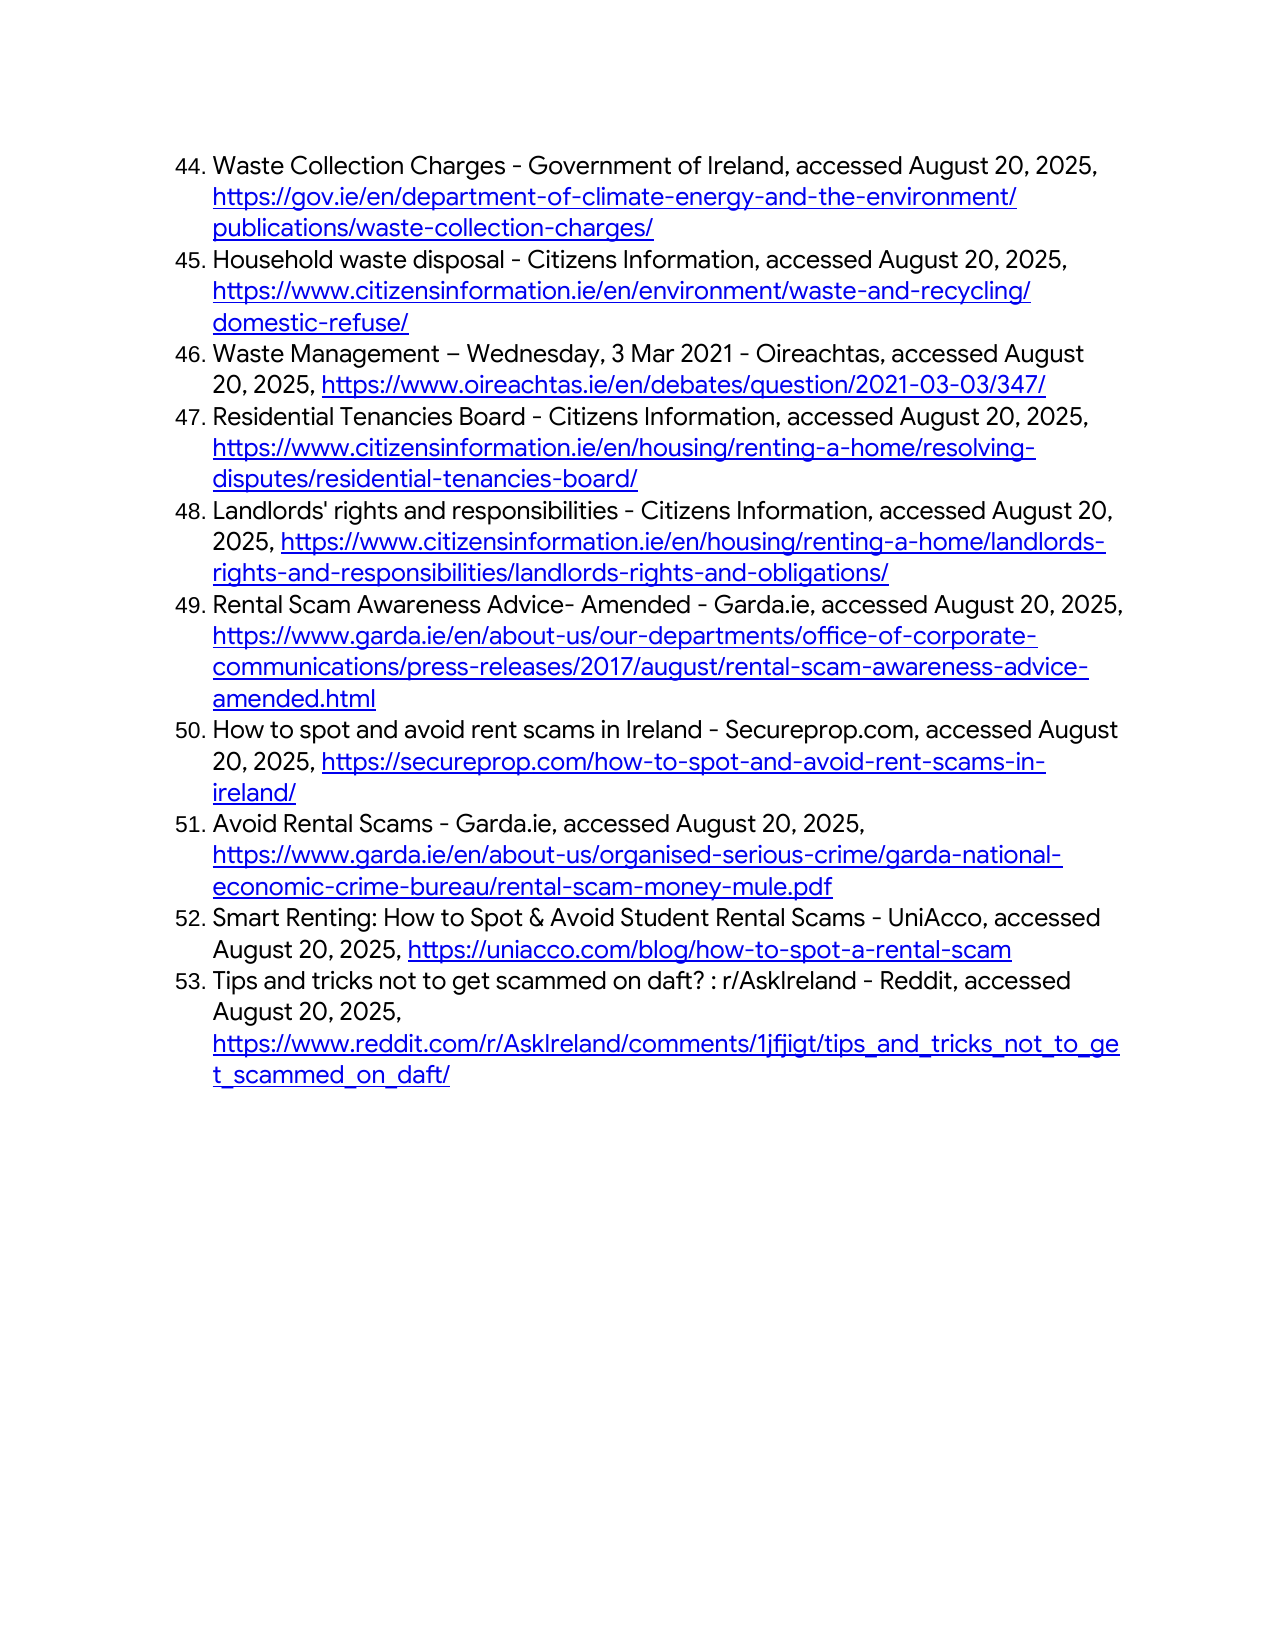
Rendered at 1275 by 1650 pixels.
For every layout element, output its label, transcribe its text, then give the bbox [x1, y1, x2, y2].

list Tips and tricks not to get scammed on daft? : r/AskIreland - Reddit, accessed August 20, 2025, https://www.reddit.com/r/AskIreland/comments/1jfjigt/tips_and_tricks_not_to_get_scammed_on_daft/ [175, 965, 1125, 1091]
list Smart Renting: How to Spot & Avoid Student Rental Scams - UniAcco, accessed August 20, 2025, https://uniacco.com/blog/how-to-spot-a-rental-scam [175, 902, 1125, 965]
list How to spot and avoid rent scams in Ireland - Secureprop.com, accessed August 20, 2025, https://secureprop.com/how-to-spot-and-avoid-rent-scams-in-ireland/ [175, 714, 1125, 808]
list Waste Collection Charges - Government of Ireland, accessed August 20, 2025, https://gov.ie/en/department-of-climate-energy-and-the-environment/publications/waste-collection-charges/ [175, 150, 1125, 244]
list Household waste disposal - Citizens Information, accessed August 20, 2025, https://www.citizensinformation.ie/en/environment/waste-and-recycling/domestic-refuse/ [175, 244, 1125, 338]
list Landlords' rights and responsibilities - Citizens Information, accessed August 20, 2025, https://www.citizensinformation.ie/en/housing/renting-a-home/landlords-rights-and-responsibilities/landlords-rights-and-obligations/ [175, 495, 1125, 589]
list Waste Management – Wednesday, 3 Mar 2021 - Oireachtas, accessed August 20, 2025, https://www.oireachtas.ie/en/debates/question/2021-03-03/347/ [175, 338, 1125, 401]
list Rental Scam Awareness Advice- Amended - Garda.ie, accessed August 20, 2025, https://www.garda.ie/en/about-us/our-departments/office-of-corporate-communications/press-releases/2017/august/rental-scam-awareness-advice-amended.html [175, 589, 1125, 714]
list Residential Tenancies Board - Citizens Information, accessed August 20, 2025, https://www.citizensinformation.ie/en/housing/renting-a-home/resolving-disputes/residential-tenancies-board/ [175, 401, 1125, 495]
list Avoid Rental Scams - Garda.ie, accessed August 20, 2025, https://www.garda.ie/en/about-us/organised-serious-crime/garda-national-economic-crime-bureau/rental-scam-money-mule.pdf [175, 808, 1125, 902]
